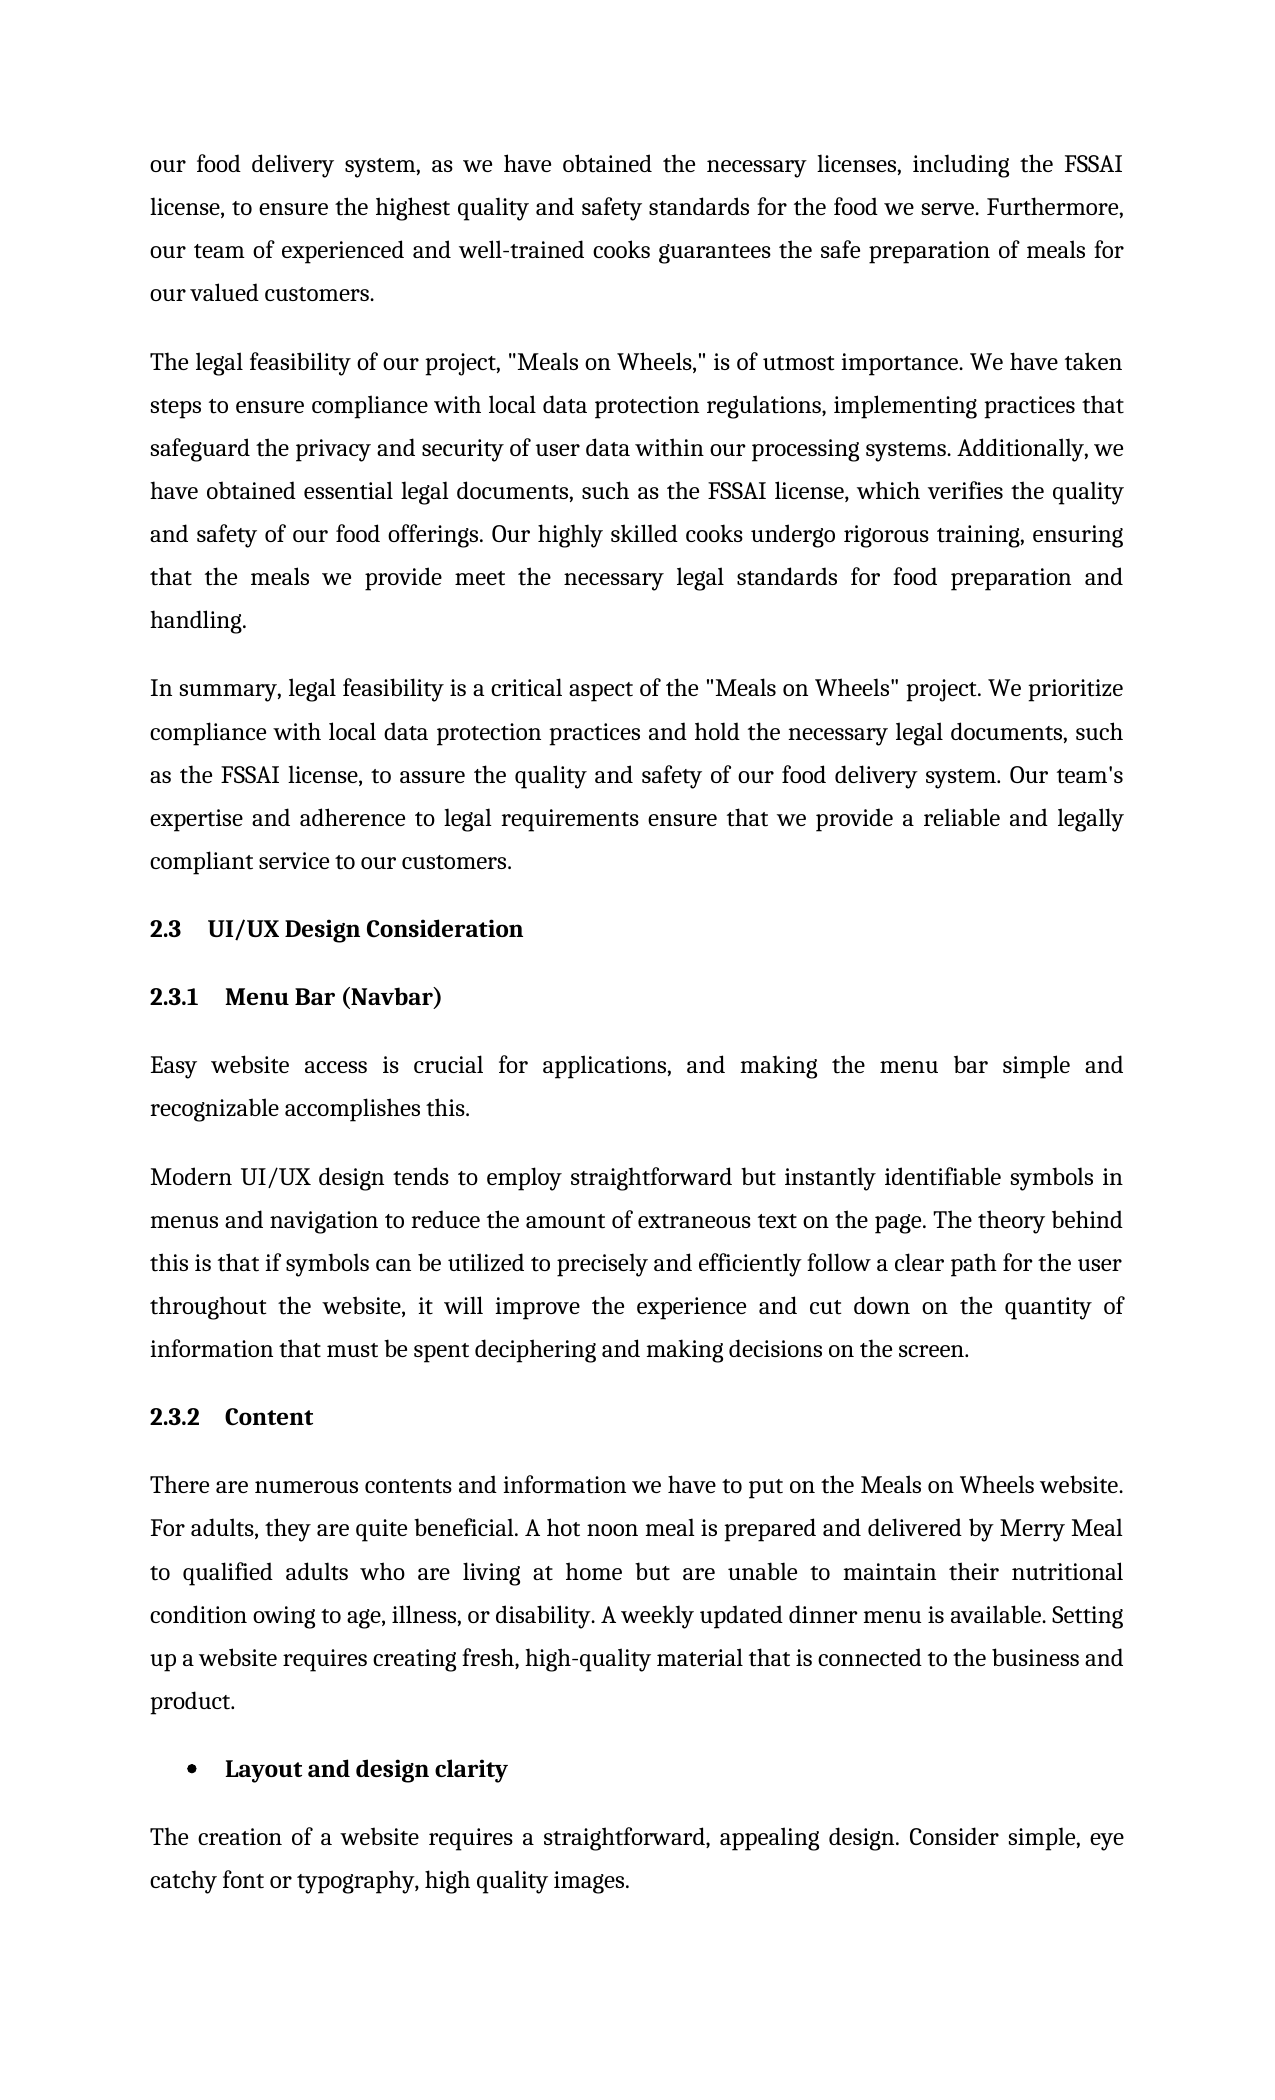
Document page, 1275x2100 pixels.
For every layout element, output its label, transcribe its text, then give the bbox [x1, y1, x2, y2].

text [150, 150, 1125, 308]
text Modern UI/UX design tends to employ straightforward but instantly identifiable symbols in menus and navigation to reduce the amount of extraneous text on the page. The theory behind this is that if symbols can be utilized to precisely and efficiently follow a clear path for the user throughout the website, it will improve the experience and cut down on the quantity of information that must be spent deciphering and making decisions on the screen. [150, 1162, 1125, 1364]
list Content [150, 1403, 1125, 1432]
list Layout and design clarity [187, 1755, 1125, 1784]
text Easy website access is crucial for applications, and making the menu bar simple and recognizable accomplishes this. [150, 1051, 1125, 1123]
list UI/UX Design Consideration [150, 915, 1125, 944]
text The creation of a website requires a straightforward, appealing design. Consider simple, eye catchy font or typography, high quality images. [150, 1823, 1125, 1895]
list Menu Bar (Navbar) [150, 983, 1125, 1012]
text In summary, legal feasibility is a critical aspect of the "Meals on Wheels" project. We prioritize compliance with local data protection practices and hold the necessary legal documents, such as the FSSAI license, to assure the quality and safety of our food delivery system. Our team's expertise and adherence to legal requirements ensure that we provide a reliable and legally compliant service to our customers. [150, 674, 1125, 876]
text There are numerous contents and information we have to put on the Meals on Wheels website. For adults, they are quite beneficial. A hot noon meal is prepared and delivered by Merry Meal to qualified adults who are living at home but are unable to maintain their nutritional condition owing to age, illness, or disability. A weekly updated dinner menu is available. Setting up a website requires creating fresh, high-quality material that is connected to the business and product. [150, 1471, 1125, 1716]
text The legal feasibility of our project, "Meals on Wheels," is of utmost importance. We have taken steps to ensure compliance with local data protection regulations, implementing practices that safeguard the privacy and security of user data within our processing systems. Additionally, we have obtained essential legal documents, such as the FSSAI license, which verifies the quality and safety of our food offerings. Our highly skilled cooks undergo rigorous training, ensuring that the meals we provide meet the necessary legal standards for food preparation and handling. [150, 347, 1125, 635]
